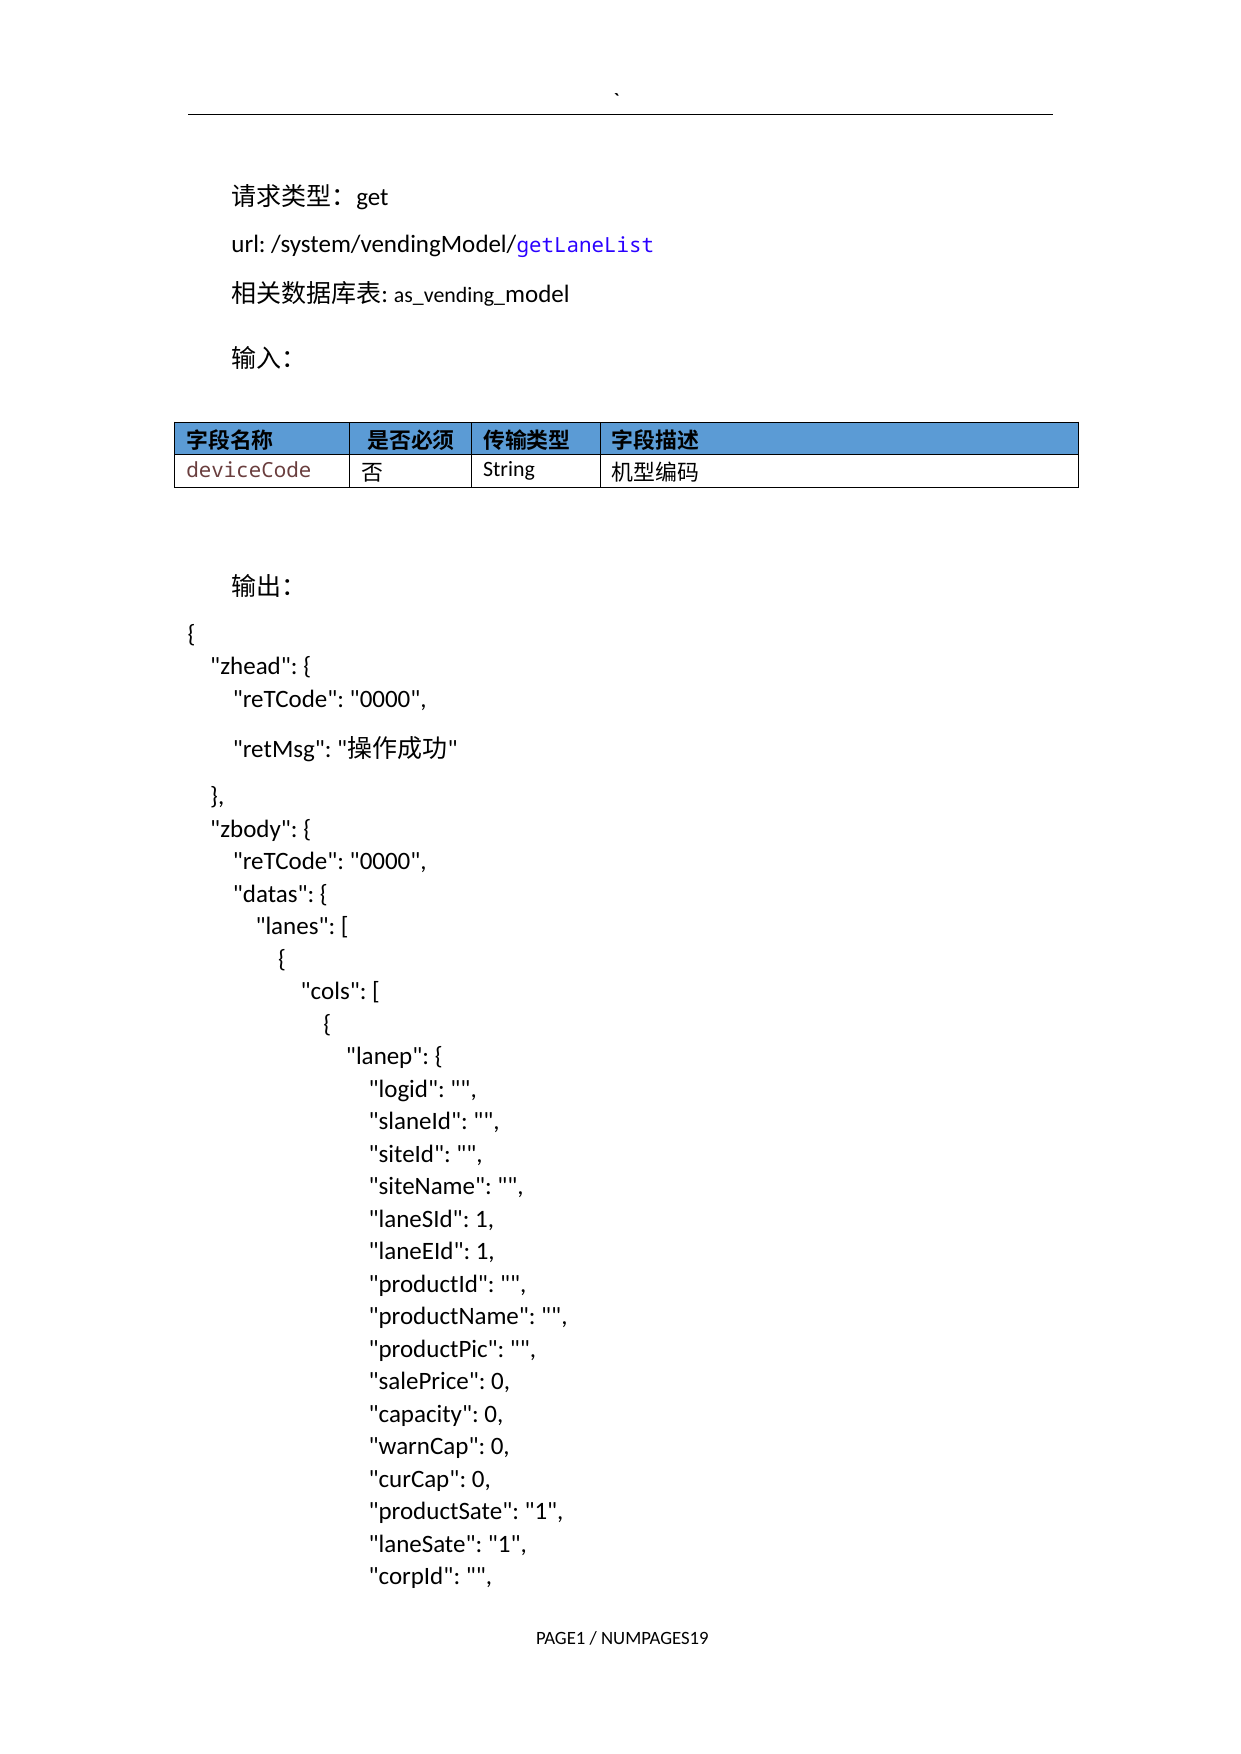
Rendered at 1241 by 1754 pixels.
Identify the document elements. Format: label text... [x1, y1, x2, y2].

list "siteId": "", [187, 1137, 1053, 1169]
list "reTCode": "0000", [187, 682, 1053, 714]
list "lanep": { [187, 1039, 1053, 1072]
list "productSate": "1", [187, 1494, 1053, 1527]
list "lanes": [ [187, 909, 1053, 942]
list "corpId": "", [187, 1559, 1053, 1592]
list "productPic": "", [187, 1332, 1053, 1364]
list "laneSate": "1", [187, 1527, 1053, 1559]
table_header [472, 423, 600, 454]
list 输入： [187, 324, 1053, 389]
list "retMsg": "操作成功" [187, 714, 1053, 779]
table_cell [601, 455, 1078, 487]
list "laneEId": 1, [187, 1234, 1053, 1267]
list { [187, 617, 1053, 649]
list "logid": "", [187, 1072, 1053, 1104]
list "laneSId": 1, [187, 1202, 1053, 1234]
list 相关数据库表: as_vending_model [187, 259, 1053, 324]
list { [187, 1007, 1053, 1039]
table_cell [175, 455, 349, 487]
list "productName": "", [187, 1299, 1053, 1332]
list "curCap": 0, [187, 1462, 1053, 1494]
list "capacity": 0, [187, 1397, 1053, 1429]
list "cols": [ [187, 974, 1053, 1007]
list "reTCode": "0000", [187, 844, 1053, 877]
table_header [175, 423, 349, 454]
list 请求类型：get [187, 162, 1053, 227]
list url: /system/vendingModel/getLaneList [187, 227, 1053, 259]
list "datas": { [187, 877, 1053, 909]
list }, [187, 779, 1053, 812]
list "zhead": { [187, 649, 1053, 682]
list "slaneId": "", [187, 1104, 1053, 1137]
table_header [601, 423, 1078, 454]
list "salePrice": 0, [187, 1364, 1053, 1397]
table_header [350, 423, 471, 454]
list 输出： [187, 552, 1053, 617]
list "siteName": "", [187, 1169, 1053, 1202]
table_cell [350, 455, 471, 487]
list "zbody": { [187, 812, 1053, 844]
list "warnCap": 0, [187, 1429, 1053, 1462]
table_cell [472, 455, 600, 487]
list { [187, 942, 1053, 974]
list "productId": "", [187, 1267, 1053, 1299]
